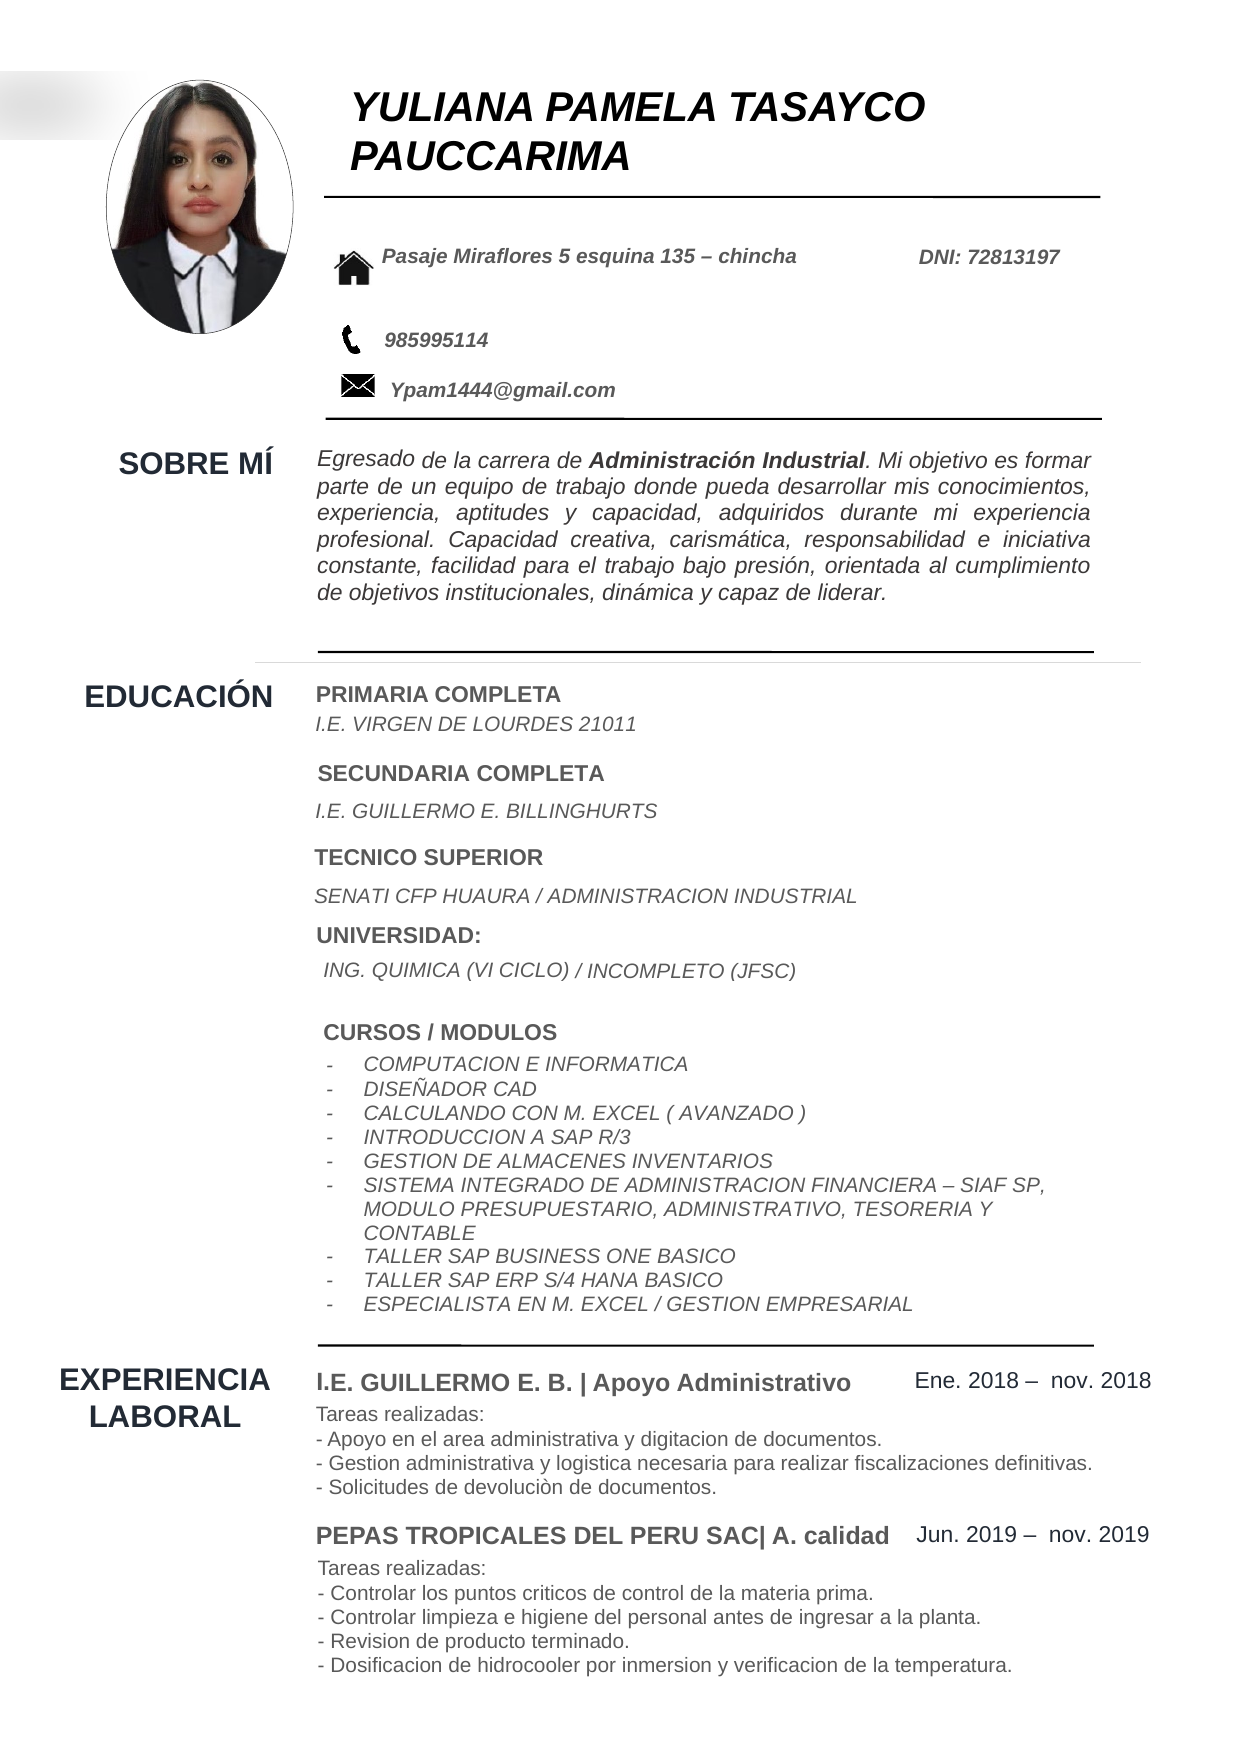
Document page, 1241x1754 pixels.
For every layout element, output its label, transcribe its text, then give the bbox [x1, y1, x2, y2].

picture [333, 248, 375, 287]
text ---- [284, 148, 1063, 262]
picture [107, 81, 292, 333]
